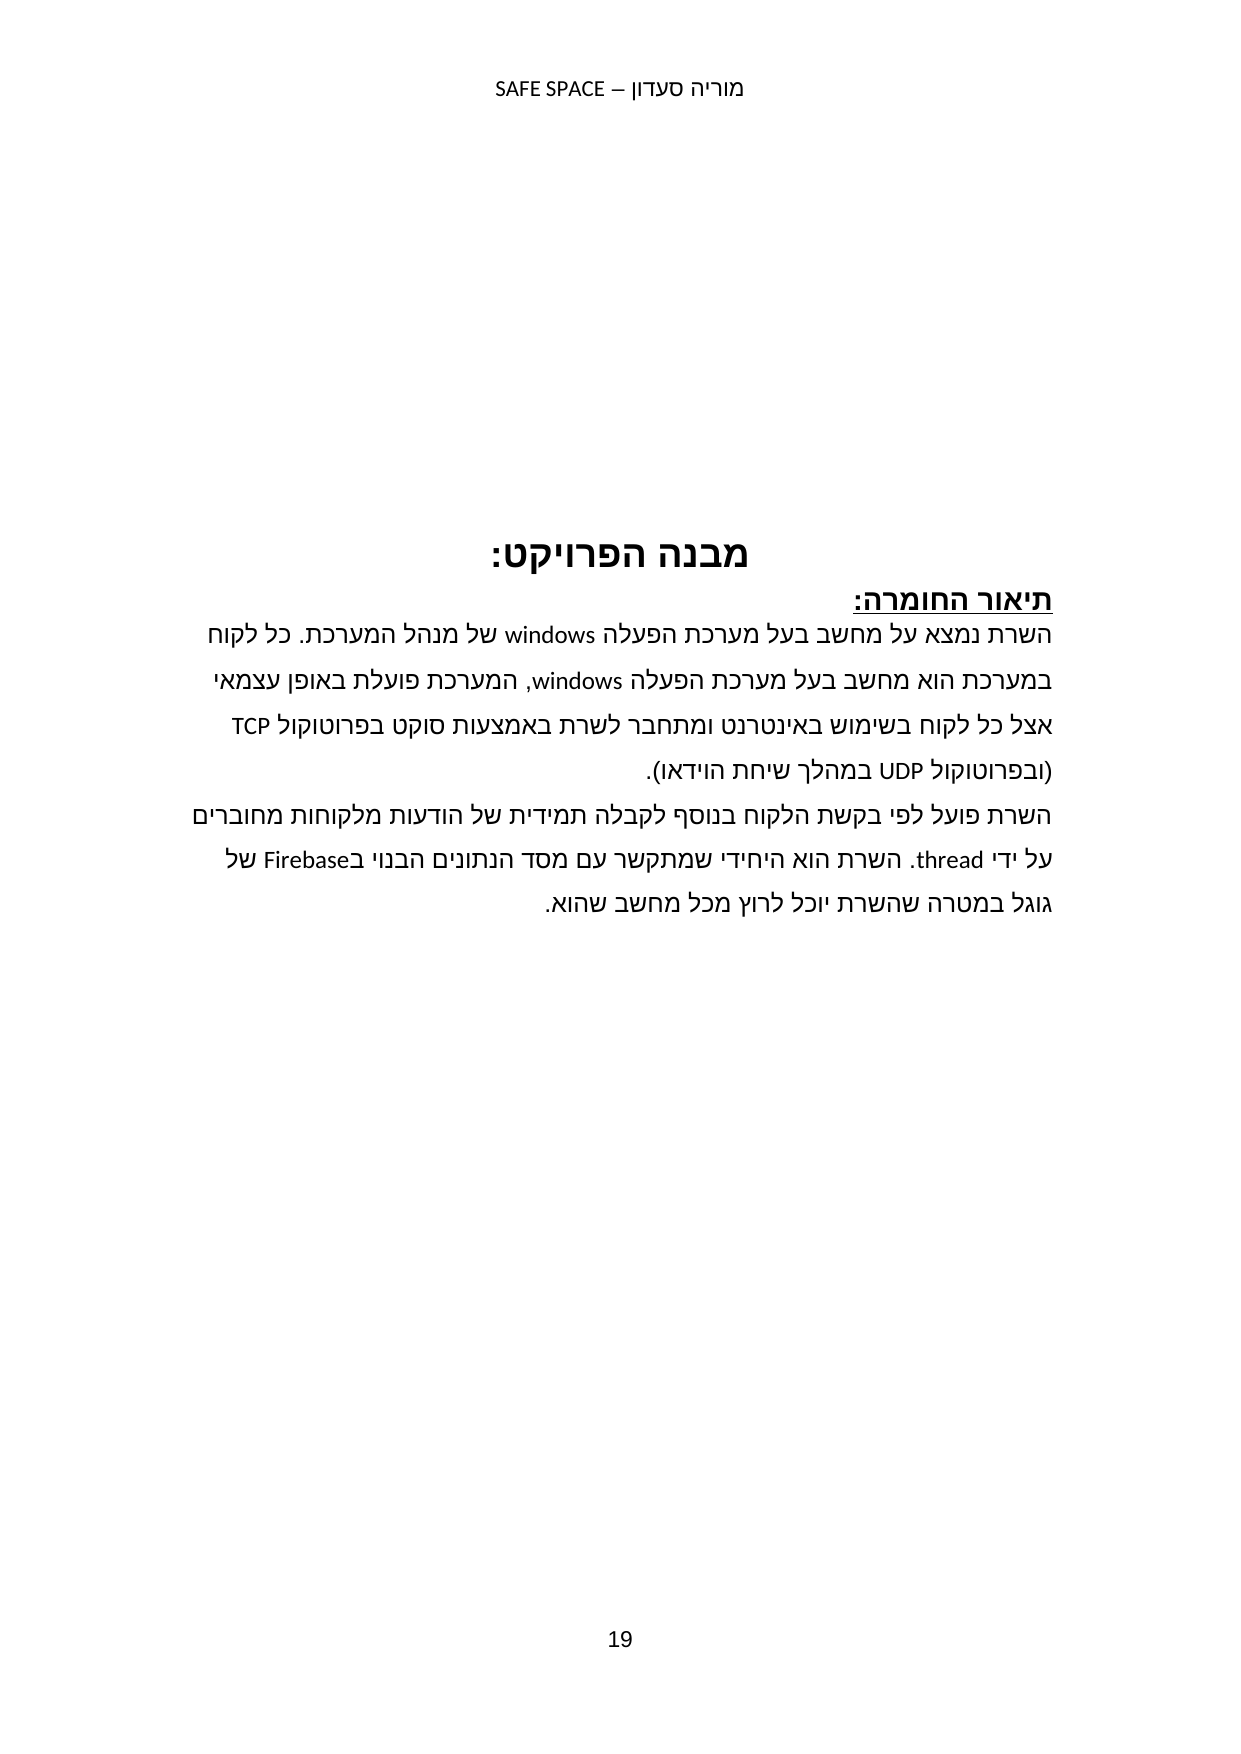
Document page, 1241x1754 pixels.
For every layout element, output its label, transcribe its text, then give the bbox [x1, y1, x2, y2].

subtitle תיאור החומרה: [187, 583, 1053, 617]
list השרת נמצא על מחשב בעל מערכת הפעלה windows של מנהל המערכת. כל לקוח [187, 619, 1053, 650]
list השרת פועל לפי בקשת הלקוח בנוסף לקבלה תמידית של הודעות מלקוחות מחוברים על ידי thread. השרת הוא היחידי שמתקשר עם מסד הנתונים הבנוי בFirebase של גוגל במטרה שהשרת יוכל לרוץ מכל מחשב שהוא. [187, 801, 1053, 918]
subtitle מבנה הפרויקט: [187, 533, 1053, 576]
list במערכת הוא מחשב בעל מערכת הפעלה windows, המערכת פועלת באופן עצמאי אצל כל לקוח בשימוש באינטרנט ומתחבר לשרת באמצעות סוקט בפרוטוקול TCP (ובפרוטוקול UDP במהלך שיחת הוידאו). [187, 665, 1053, 786]
